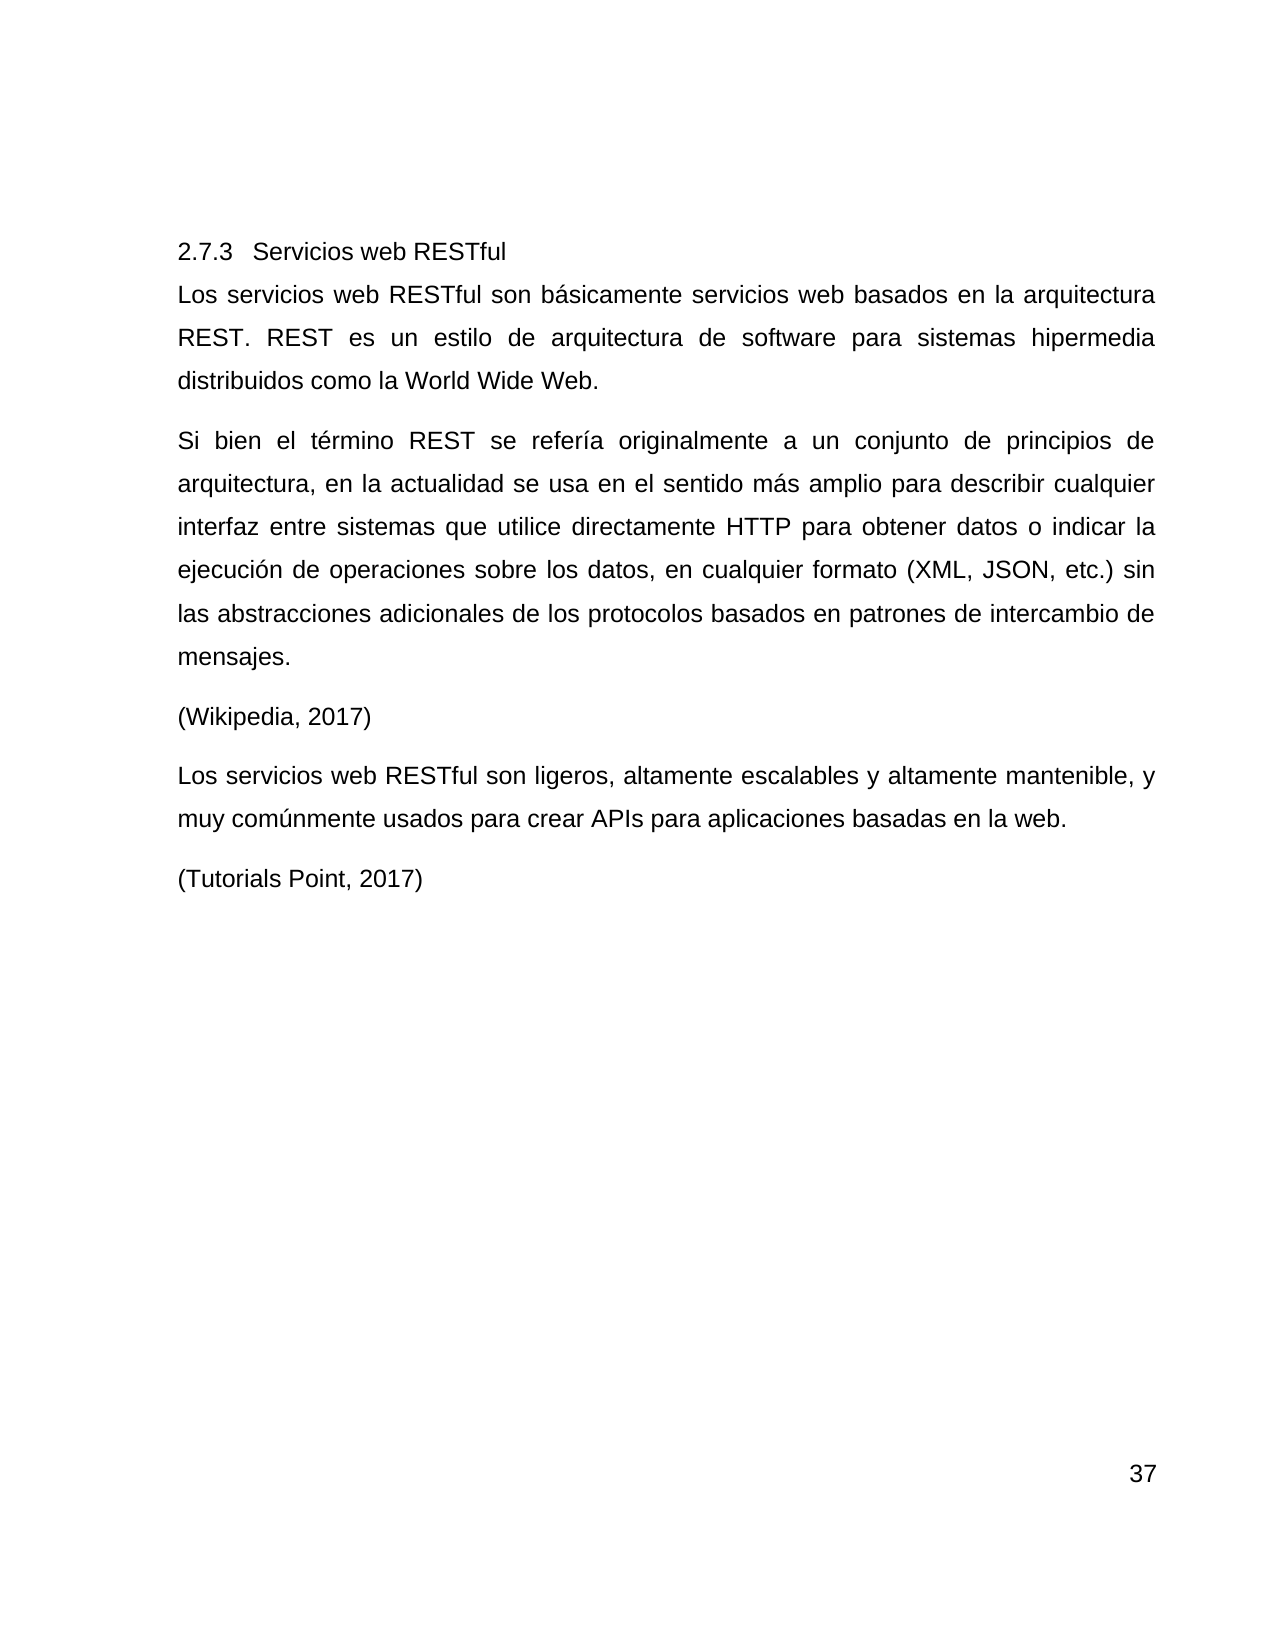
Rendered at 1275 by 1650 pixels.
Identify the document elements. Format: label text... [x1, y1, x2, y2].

text Los servicios web RESTful son ligeros, altamente escalables y altamente mantenible, y muy comúnmente usados para crear APIs para aplicaciones basadas en la web. [177, 761, 1157, 833]
text Si bien el término REST se refería originalmente a un conjunto de principios de arquitectura, en la actualidad se usa en el sentido más amplio para describir cualquier interfaz entre sistemas que utilice directamente HTTP para obtener datos o indicar la ejecución de operaciones sobre los datos, en cualquier formato (XML, JSON, etc.) sin las abstracciones adicionales de los protocolos basados en patrones de intercambio de mensajes. [177, 426, 1157, 671]
text Los servicios web RESTful son básicamente servicios web basados en la arquitectura REST. REST es un estilo de arquitectura de software para sistemas hipermedia distribuidos como la World Wide Web. [177, 280, 1157, 395]
subtitle 2.7.3 Servicios web RESTful [177, 237, 1157, 266]
